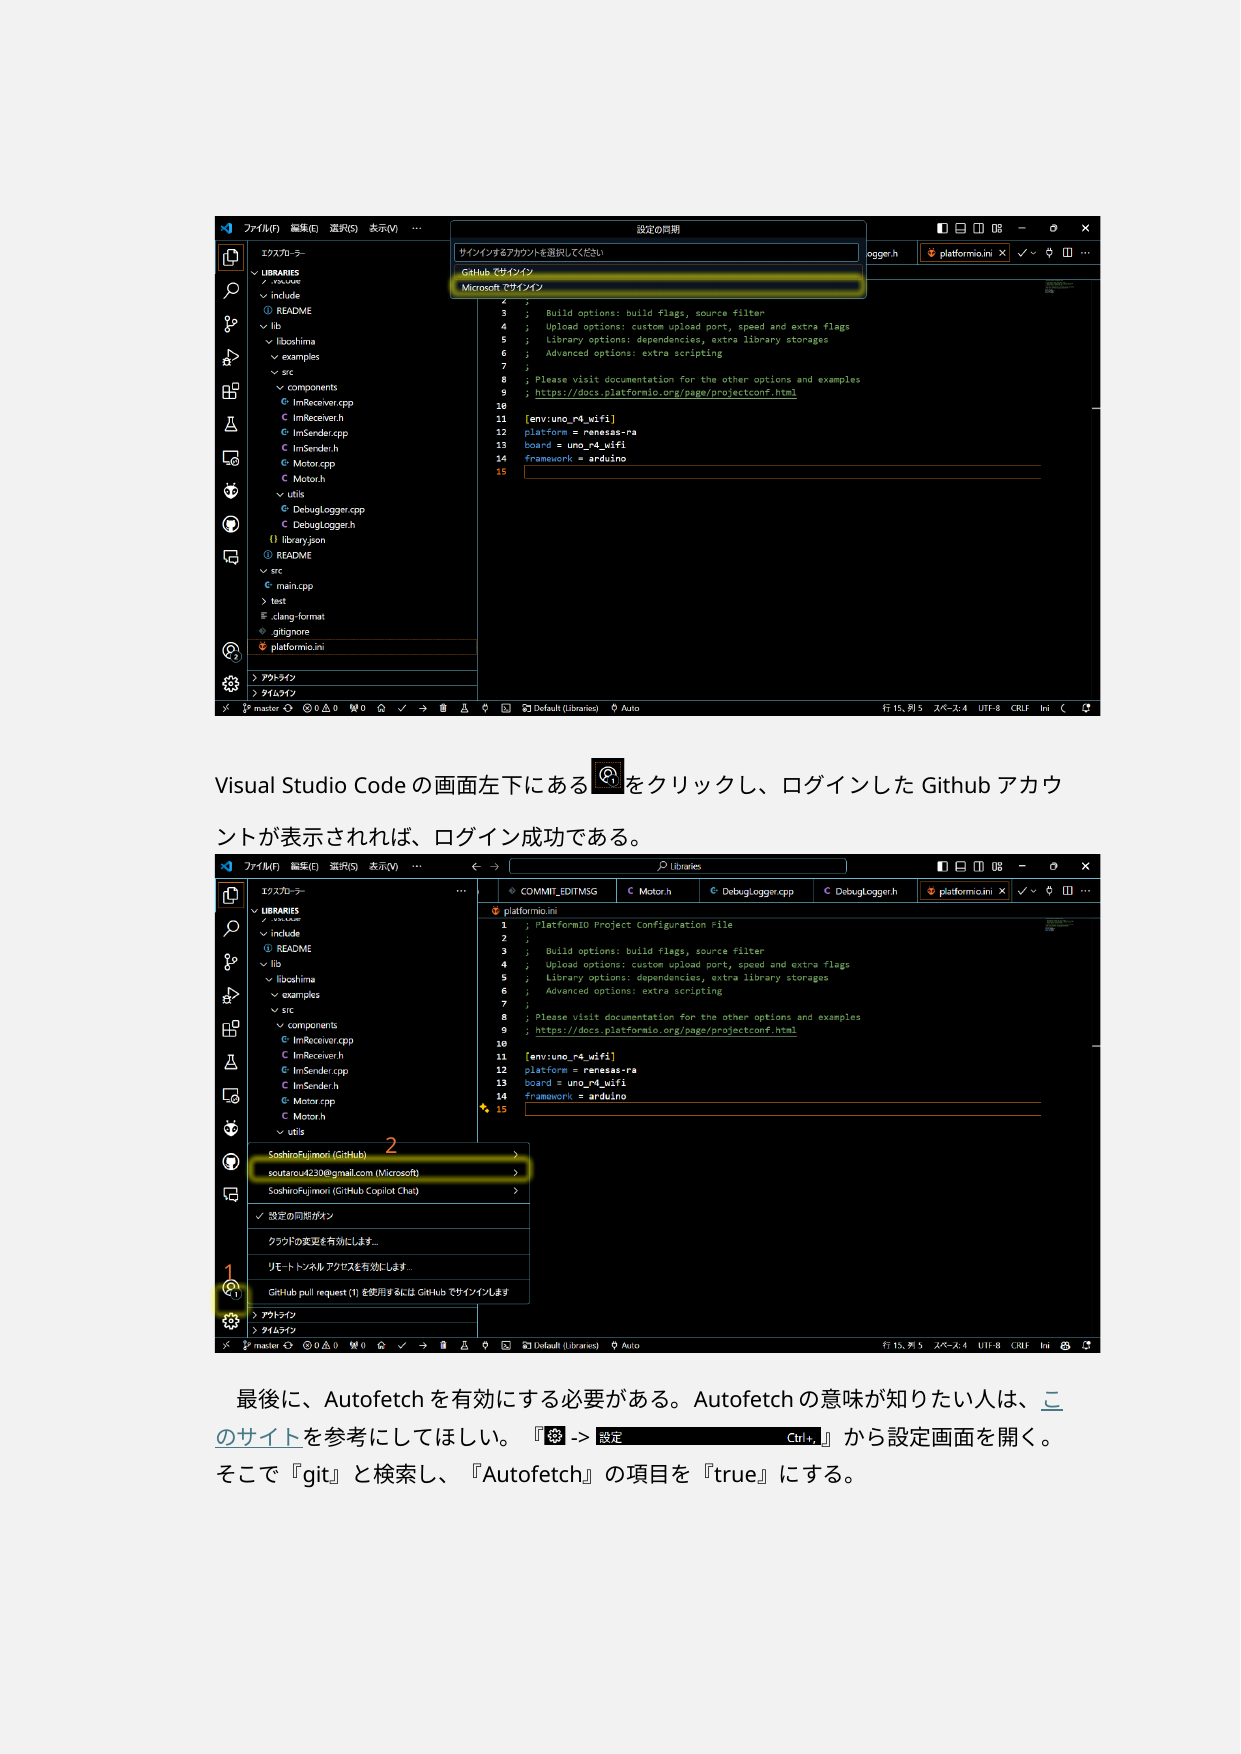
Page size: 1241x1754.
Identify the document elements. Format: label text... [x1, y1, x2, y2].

list 最後に、Autofetchを有効にする必要がある。Autofetchの意味が知りたい人は、このサイトを参考にしてほしい。『 -> 』から設定画面を開く。そこで『git』と検索し、『Autofetch』の項目を『true』にする。 [215, 1379, 1063, 1492]
picture [596, 1427, 821, 1445]
picture [219, 1291, 244, 1310]
list Visual Studio Codeの画面左下にあるをクリックし、ログインしたGithubアカウントが表示されれば、ログイン成功である。 [215, 742, 1063, 854]
picture [544, 1426, 566, 1445]
picture [214, 854, 1101, 1353]
